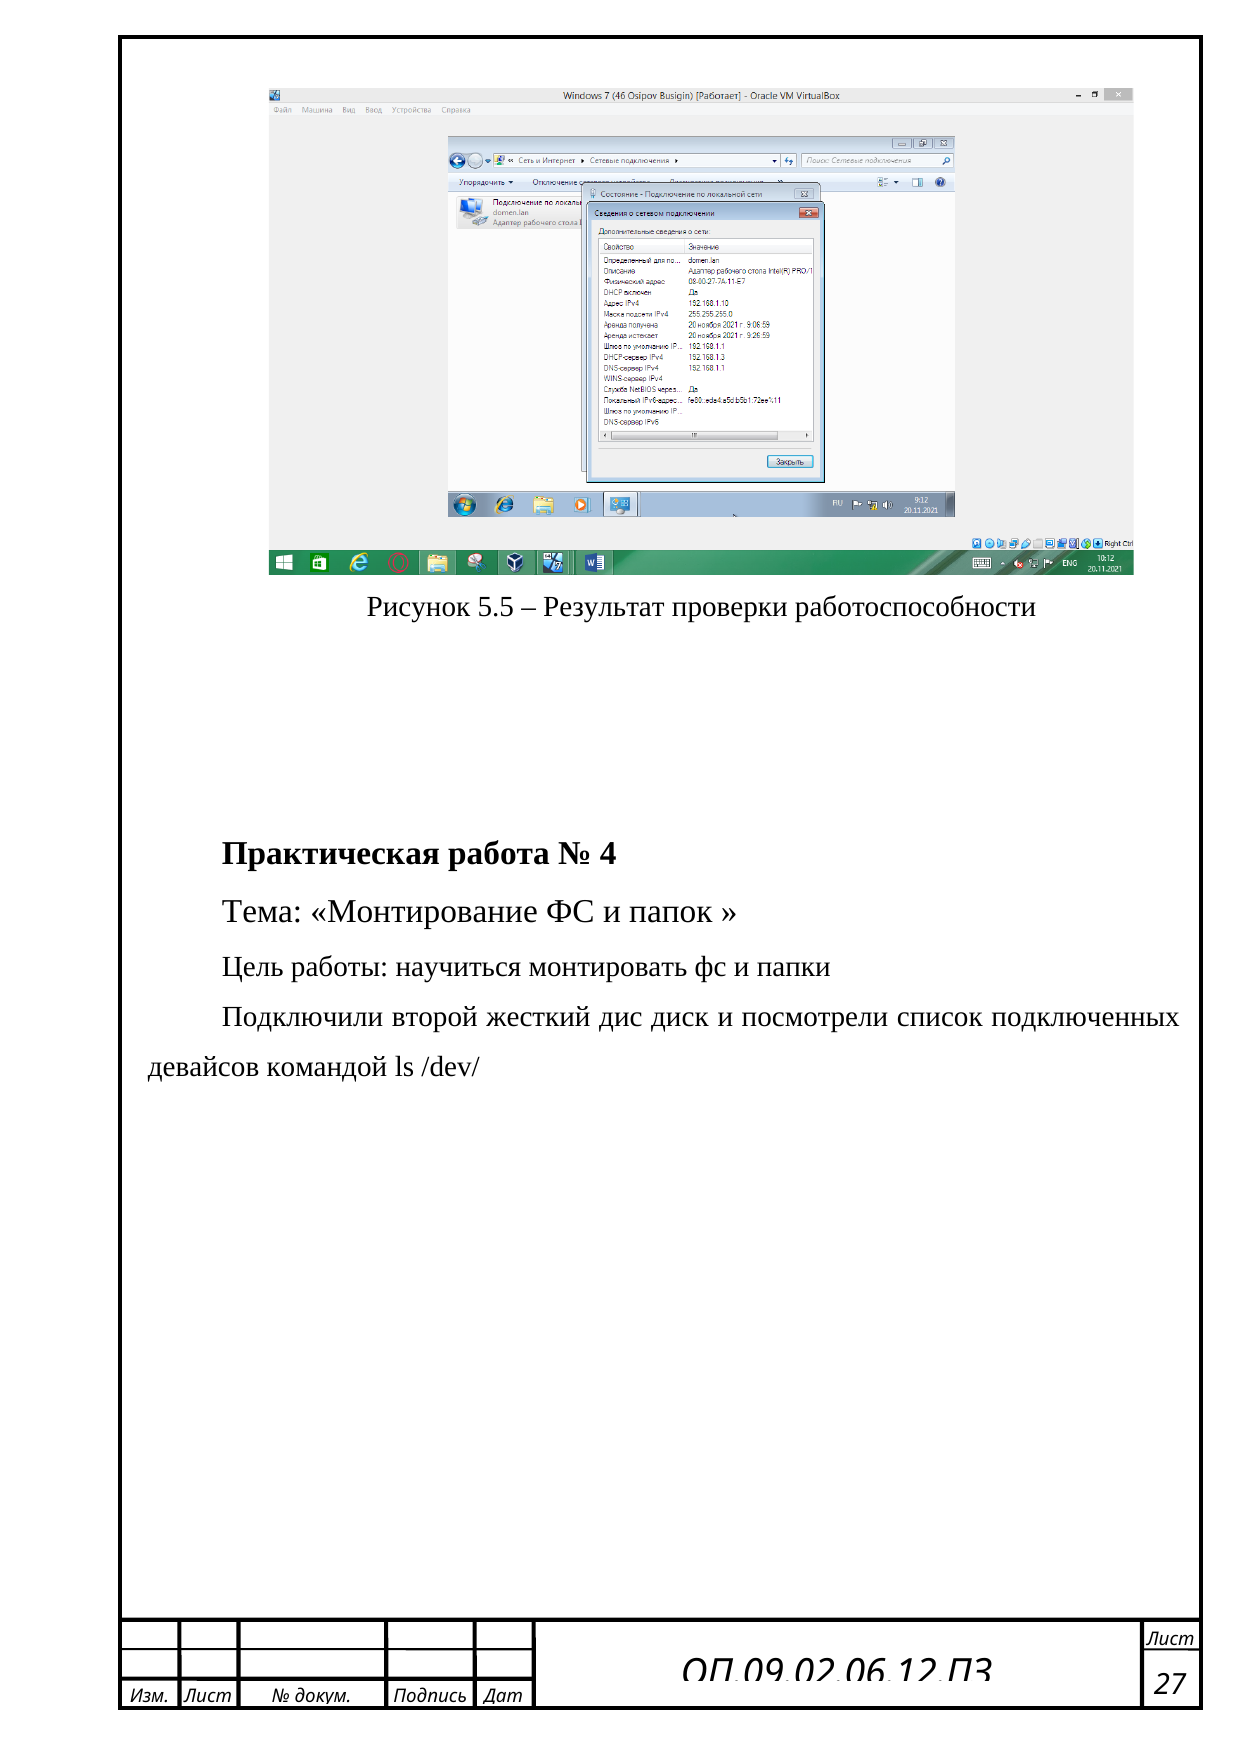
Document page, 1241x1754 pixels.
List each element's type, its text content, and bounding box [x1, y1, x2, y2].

text Рисунок 5.5 – Результат проверки работоспособности [148, 589, 1181, 623]
picture [268, 88, 1134, 575]
text Цель работы: научиться монтировать фс и папки [148, 949, 1181, 982]
text Практическая работа № 4 [148, 834, 1181, 872]
text Тема: «Монтирование ФС и папок » [148, 891, 1181, 929]
text Подключили второй жесткий дис диск и посмотрели список подключенных девайсов командой ls /dev/ [148, 999, 1181, 1083]
